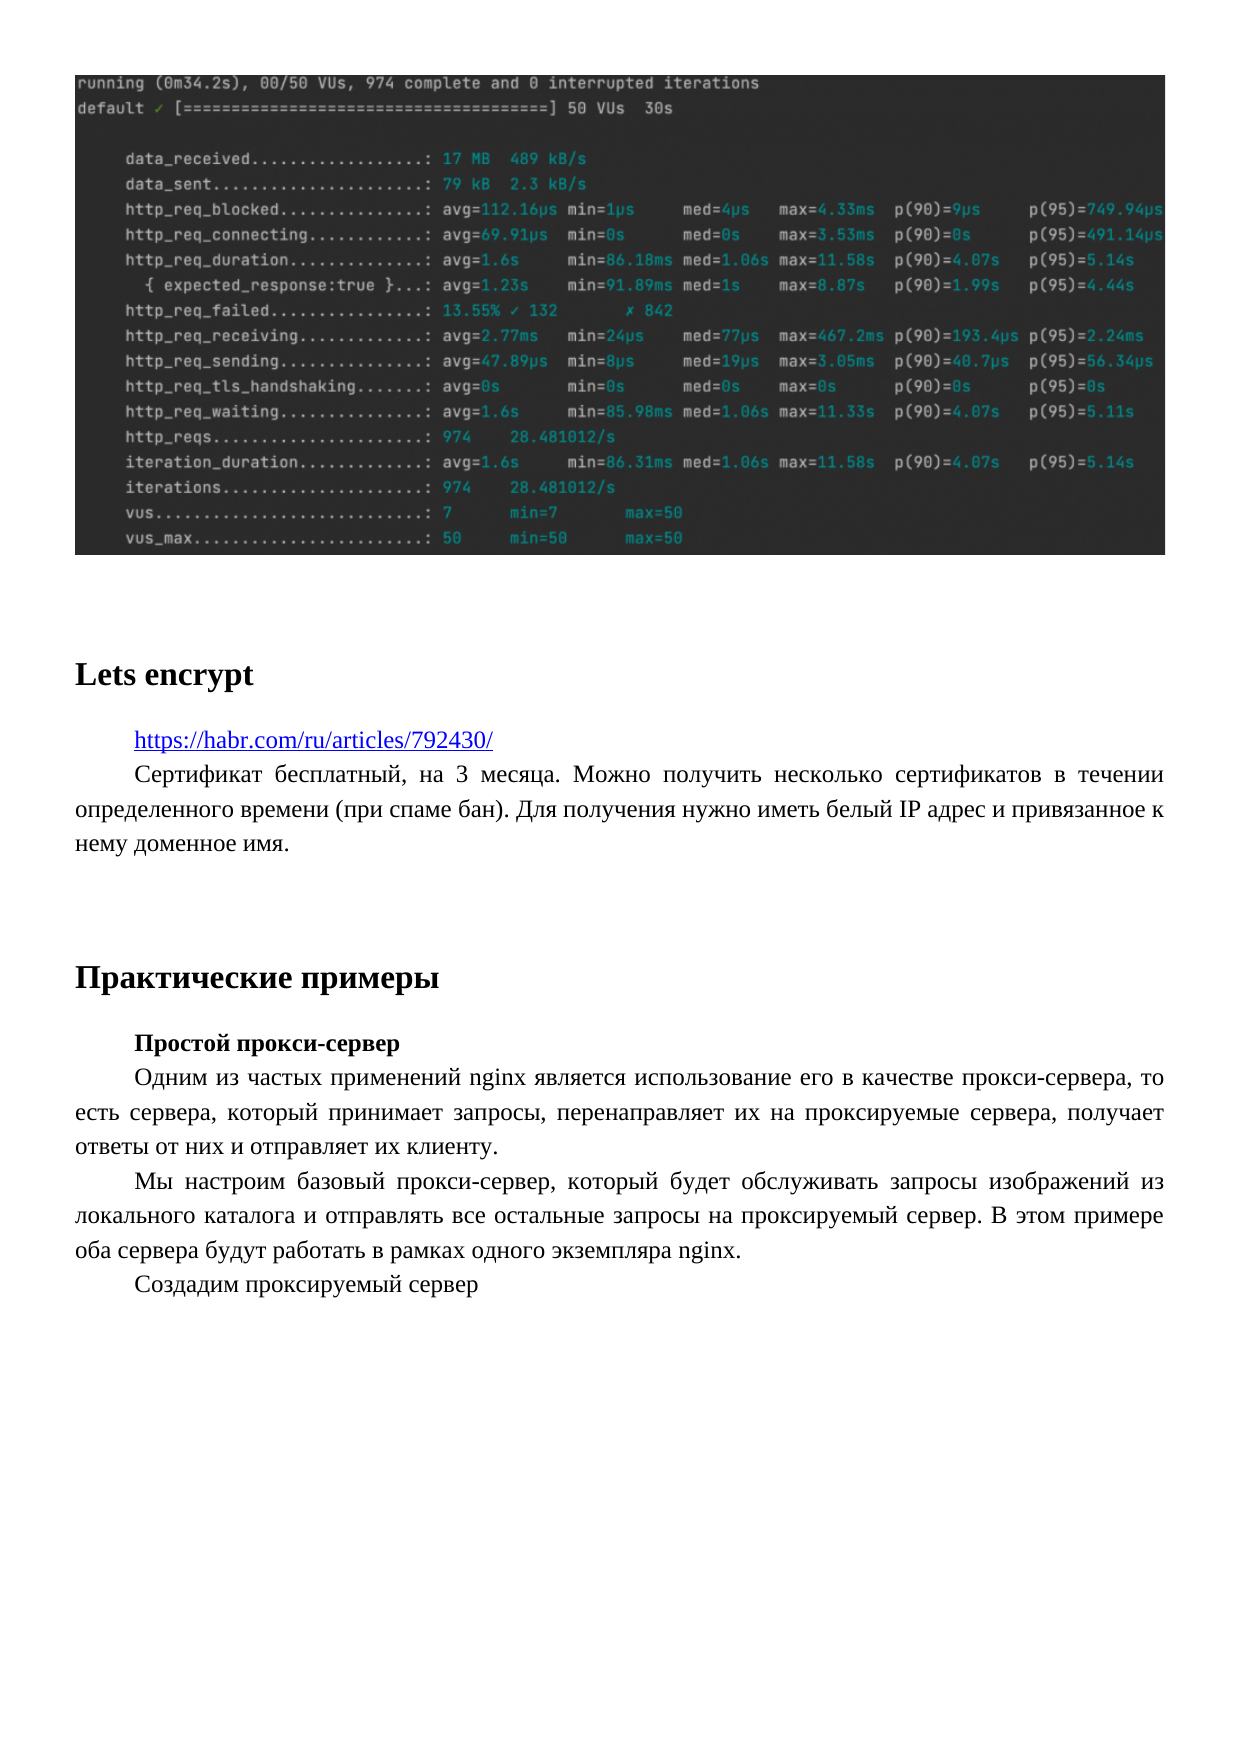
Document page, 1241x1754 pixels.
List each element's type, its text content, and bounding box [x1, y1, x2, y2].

picture [75, 75, 1166, 555]
subtitle Простой прокси-сервер [75, 1028, 1165, 1057]
text Мы настроим базовый прокси-сервер, который будет обслуживать запросы изображений из локального каталога и отправлять все остальные запросы на проксируемый сервер. В этом примере оба сервера будут работать в рамках одного экземпляра nginx. [75, 1166, 1165, 1263]
subtitle Практические примеры [75, 957, 1165, 995]
text Создадим проксируемый сервер [75, 1269, 1165, 1298]
text Одним из частых применений nginx является использование его в качестве прокси-сервера, то есть сервера, который принимает запросы, перенаправляет их на проксируемые сервера, получает ответы от них и отправляет их клиенту. [75, 1062, 1165, 1160]
text Сертификат бесплатный, на 3 месяца. Можно получить несколько сертификатов в течении определенного времени (при спаме бан). Для получения нужно иметь белый IP адрес и привязанное к нему доменное имя. [75, 759, 1165, 857]
text https://habr.com/ru/articles/792430/ [75, 725, 1165, 754]
subtitle Lets encrypt [75, 654, 1165, 692]
